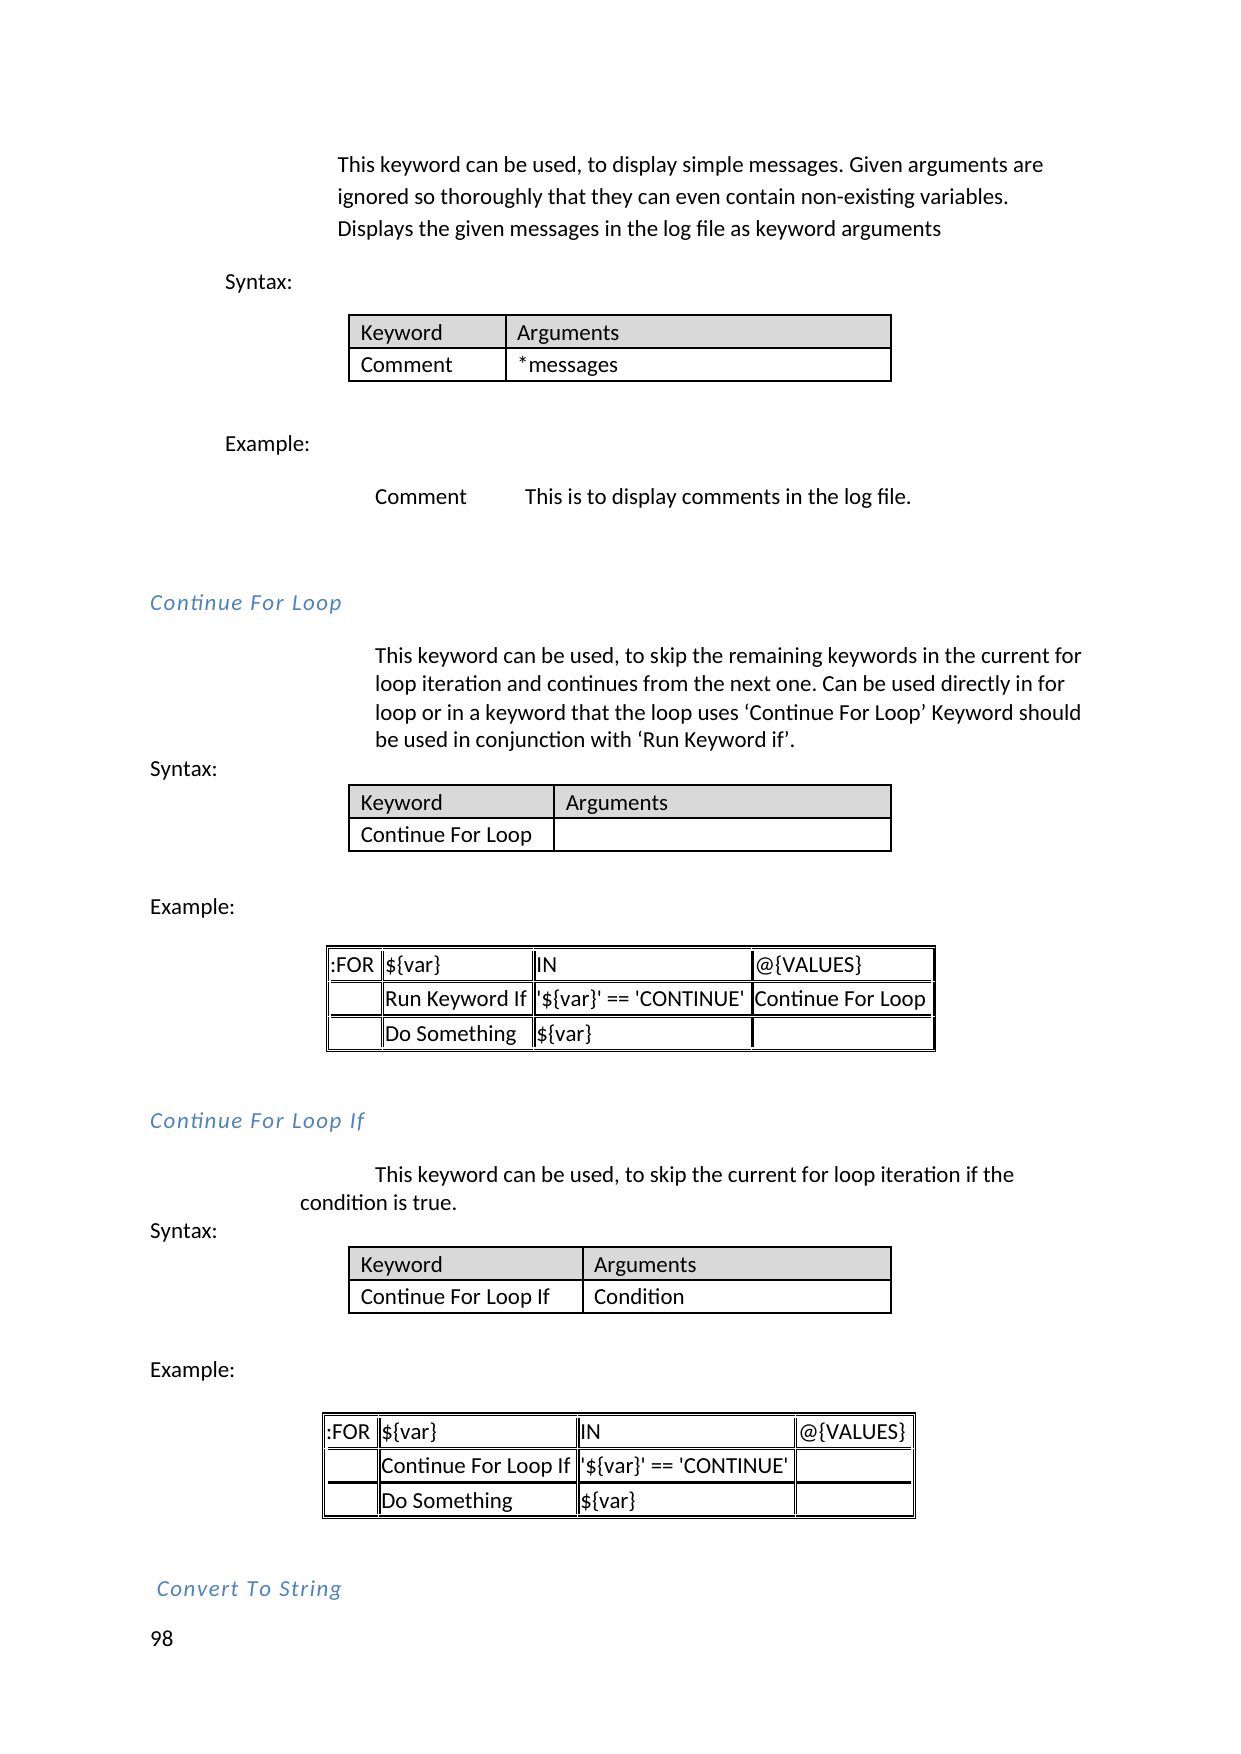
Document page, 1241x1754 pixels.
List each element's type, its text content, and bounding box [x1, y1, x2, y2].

text Syntax: [150, 1216, 1090, 1244]
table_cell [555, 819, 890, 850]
text This keyword can be used, to skip the current for loop iteration if the condition is true. [300, 1160, 1090, 1216]
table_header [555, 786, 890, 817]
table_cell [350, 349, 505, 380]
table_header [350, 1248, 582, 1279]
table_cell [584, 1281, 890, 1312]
text Syntax: [150, 267, 1090, 295]
subtitle Continue For Loop [150, 588, 1090, 617]
text Syntax: [150, 754, 1090, 782]
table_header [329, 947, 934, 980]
text This keyword can be used, to skip the remaining keywords in the current for loop iteration and continues from the next one. Can be used directly in for loop or in a keyword that the loop uses ‘Continue For Loop’ Keyword should be used in conjunction with ‘Run Keyword if’. [375, 642, 1090, 754]
subtitle Convert To String [150, 1574, 1090, 1602]
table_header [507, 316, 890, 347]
text This keyword can be used, to display simple messages. Given arguments are ignored so thoroughly that they can even contain non-existing variables. Displays the given messages in the log file as keyword arguments [337, 150, 1090, 242]
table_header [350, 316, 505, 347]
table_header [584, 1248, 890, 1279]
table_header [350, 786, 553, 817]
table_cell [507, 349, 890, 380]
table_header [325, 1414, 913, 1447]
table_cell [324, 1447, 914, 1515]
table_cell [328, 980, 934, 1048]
text Comment This is to display comments in the log file. [150, 482, 1090, 511]
subtitle Continue For Loop If [150, 1107, 1090, 1135]
text Example: [150, 892, 1090, 920]
text Example: [150, 1356, 1090, 1384]
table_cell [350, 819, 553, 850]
text Example: [150, 429, 1090, 457]
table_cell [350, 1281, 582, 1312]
